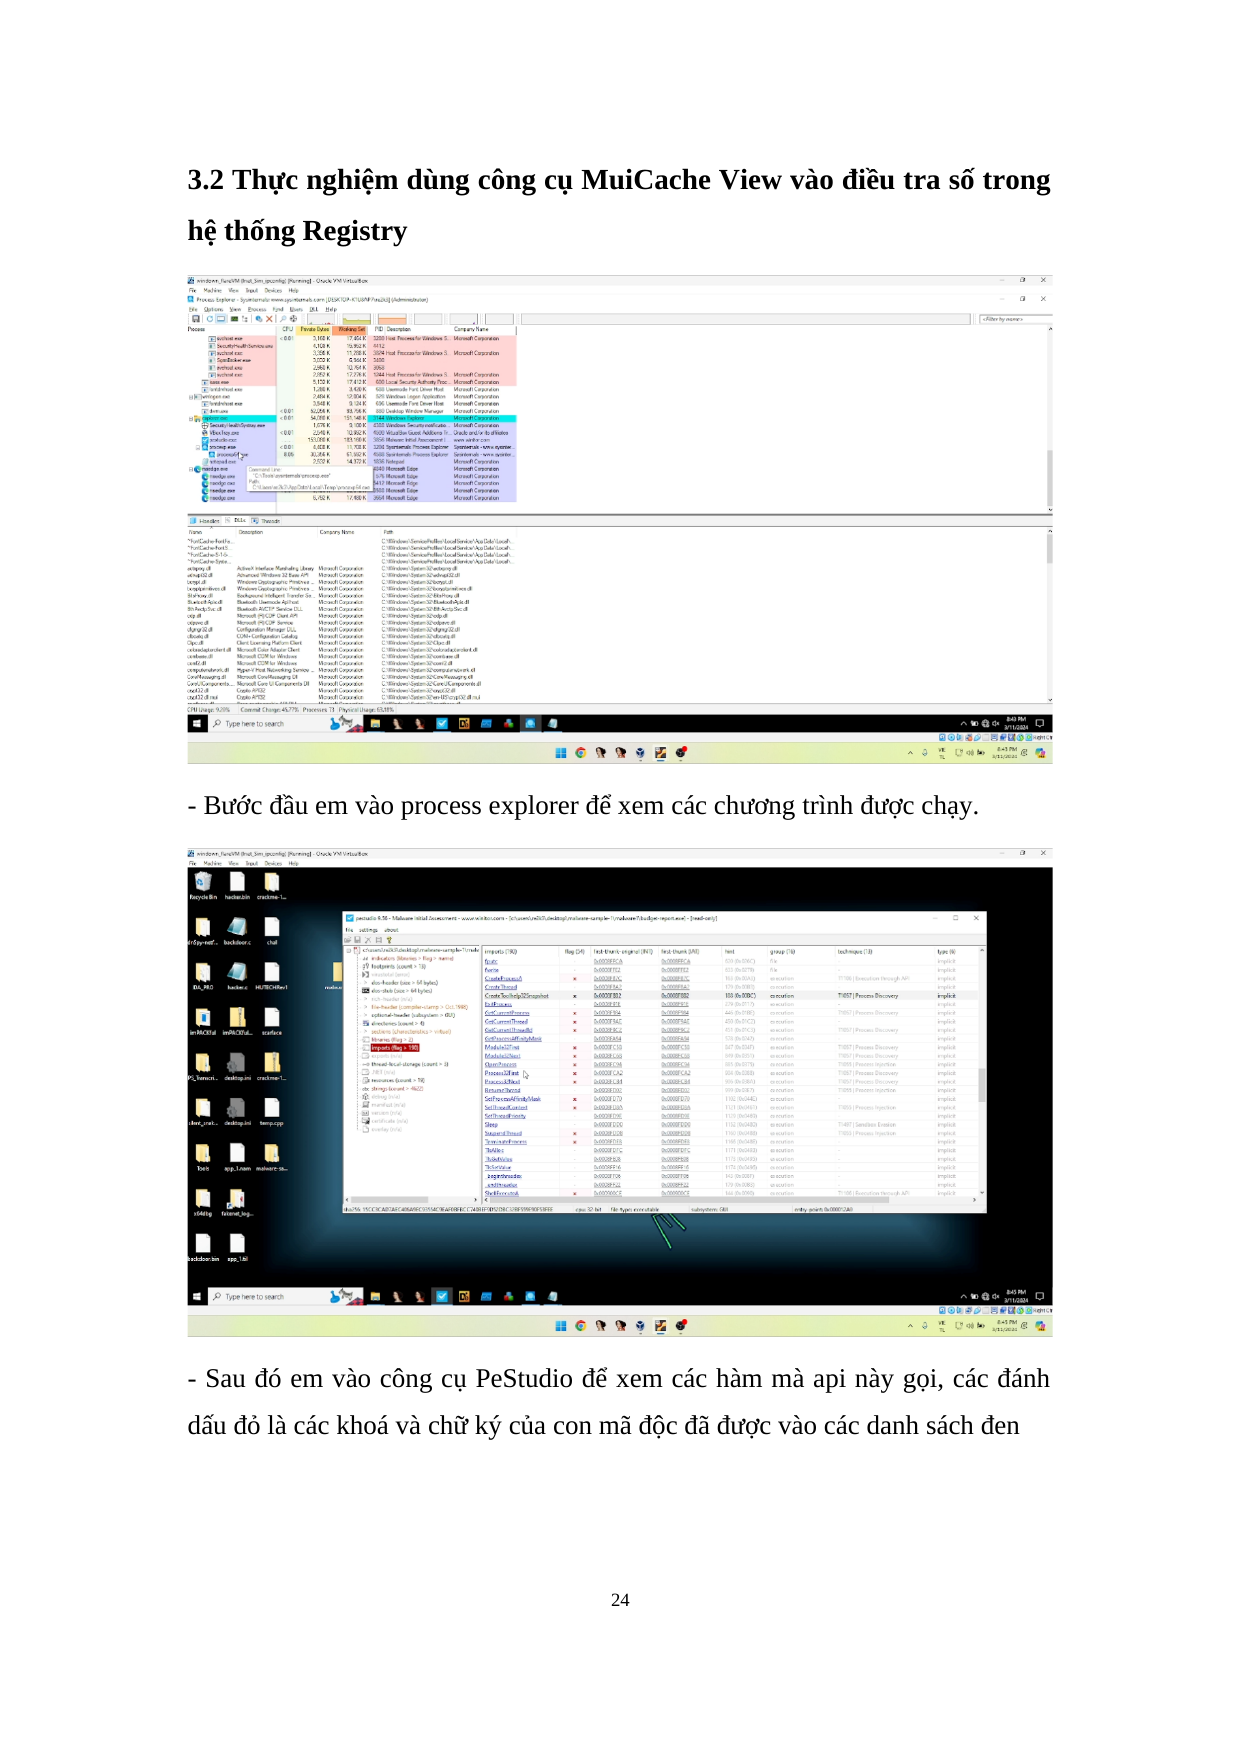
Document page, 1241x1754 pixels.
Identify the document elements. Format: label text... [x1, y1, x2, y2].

picture [187, 848, 1053, 1337]
text 3.2 Thực nghiệm dùng công cụ MuiCache View vào điều tra số trong hệ thống Registry [187, 162, 1053, 246]
text - Sau đó em vào công cụ PeStudio để xem các hàm mà api này gọi, các đánh dấu đỏ là các khoá và chữ ký của con mã độc đã được vào các danh sách đen [187, 1362, 1053, 1440]
picture [187, 275, 1053, 764]
text - Bước đầu em vào process explorer để xem các chương trình được chạy. [187, 789, 1053, 821]
